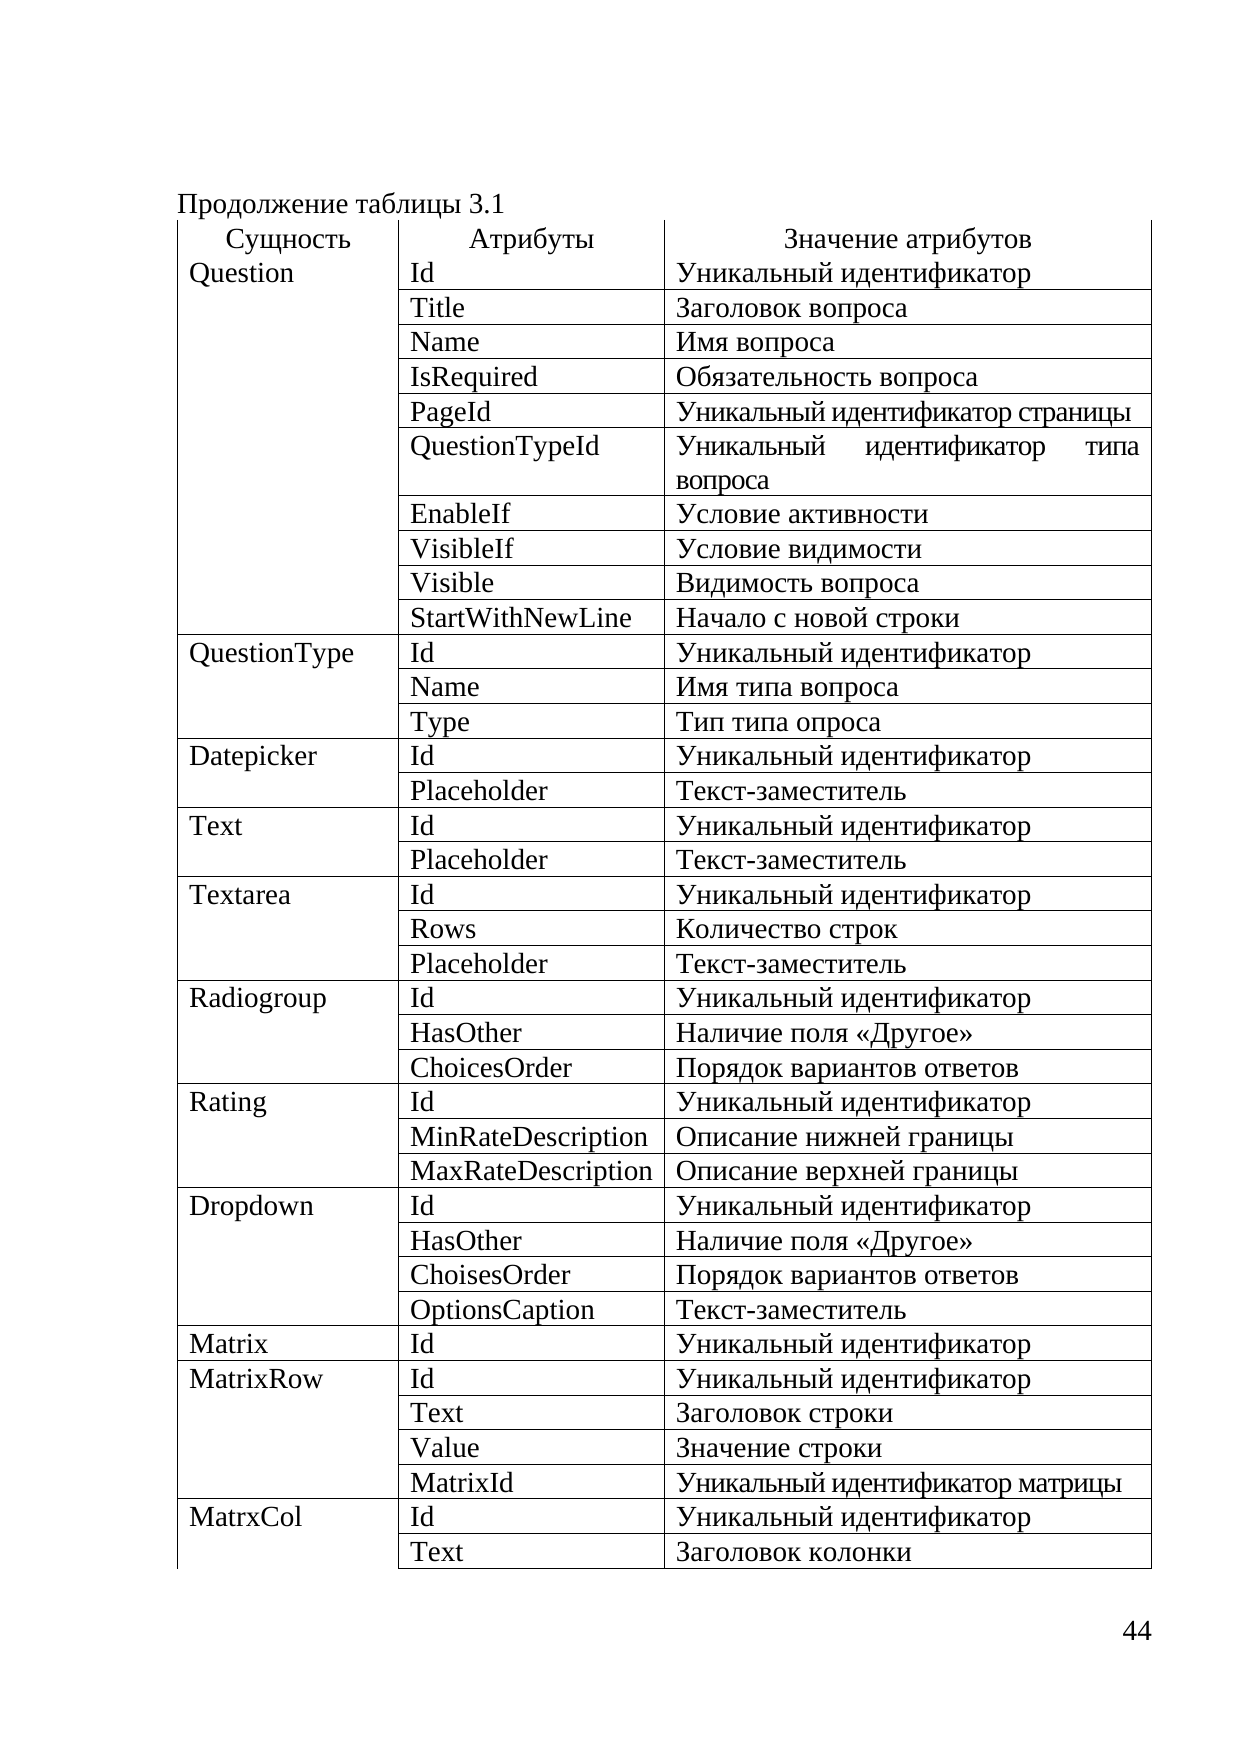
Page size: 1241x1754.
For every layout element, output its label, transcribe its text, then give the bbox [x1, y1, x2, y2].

table_cell StartWithNewLine [399, 600, 664, 634]
table_cell Наличие поля «Другое» [665, 1015, 1151, 1049]
table_cell OptionsCaption [399, 1292, 664, 1325]
table_cell Количество строк [665, 911, 1151, 945]
table_cell HasOther [399, 1223, 664, 1256]
table_cell Placeholder [399, 946, 664, 979]
table_cell Name [399, 325, 664, 358]
table_cell Matrix [178, 1326, 398, 1360]
table_cell HasOther [399, 1015, 664, 1049]
table_cell MaxRateDescription [399, 1154, 664, 1187]
table_cell IsRequired [399, 359, 664, 393]
table_cell PageId [399, 394, 664, 427]
table_cell Уникальный идентификатор [665, 877, 1151, 910]
table_cell Visible [399, 566, 664, 599]
table_cell Value [399, 1430, 664, 1464]
table_cell Id [399, 1326, 664, 1360]
table_cell Уникальный идентификатор страницы [665, 394, 1151, 427]
table_cell Datepicker [178, 739, 398, 807]
table_cell ChoisesOrder [399, 1257, 664, 1291]
table_cell Заголовок колонки [665, 1534, 1151, 1567]
table_cell Значение строки [665, 1430, 1151, 1464]
table_cell MatrixRow [178, 1361, 398, 1498]
table_cell Id [399, 1084, 664, 1118]
table_cell Описание нижней границы [665, 1119, 1151, 1152]
table_cell Видимость вопроса [665, 566, 1151, 599]
table_cell MinRateDescription [399, 1119, 664, 1152]
table_cell Текст-заместитель [665, 1292, 1151, 1325]
table_cell Сущность [178, 221, 398, 254]
table_cell Question [178, 255, 398, 634]
table_cell Уникальный идентификатор типа вопроса [665, 428, 1151, 495]
table_cell Уникальный идентификатор [665, 635, 1151, 668]
table_cell VisibleIf [399, 531, 664, 564]
table_cell Id [399, 1499, 664, 1533]
table_cell Заголовок строки [665, 1396, 1151, 1429]
table_cell Placeholder [399, 842, 664, 876]
table_cell MatrxCol [178, 1499, 398, 1567]
table_cell EnableIf [399, 496, 664, 530]
table_cell Text [399, 1396, 664, 1429]
table_cell Уникальный идентификатор матрицы [665, 1465, 1151, 1498]
table_cell Уникальный идентификатор [665, 808, 1151, 841]
table_header Продолжение таблицы 3.1 [178, 186, 1151, 220]
table_cell Имя типа вопроса [665, 669, 1151, 703]
table_cell Имя вопроса [665, 325, 1151, 358]
table_cell Условие активности [665, 496, 1151, 530]
table_cell Id [399, 981, 664, 1014]
table_cell Name [399, 669, 664, 703]
table_cell Rows [399, 911, 664, 945]
table_cell Порядок вариантов ответов [665, 1050, 1151, 1083]
table_cell Уникальный идентификатор [665, 739, 1151, 772]
table_cell Type [399, 704, 664, 737]
table_cell Id [399, 635, 664, 668]
table_cell MatrixId [399, 1465, 664, 1498]
table_cell Условие видимости [665, 531, 1151, 564]
table_cell Текст-заместитель [665, 946, 1151, 979]
table_cell Radiogroup [178, 981, 398, 1083]
table_cell Textarea [178, 877, 398, 979]
table_cell Id [399, 739, 664, 772]
table_cell Title [399, 290, 664, 323]
table_cell Начало с новой строки [665, 600, 1151, 634]
table_cell Уникальный идентификатор [665, 1084, 1151, 1118]
table_cell Id [399, 1188, 664, 1222]
table_cell QuestionTypeId [399, 428, 664, 495]
table_cell Уникальный идентификатор [665, 1326, 1151, 1360]
table_cell Текст-заместитель [665, 842, 1151, 876]
table_cell Уникальный идентификатор [665, 981, 1151, 1014]
table_cell Описание верхней границы [665, 1154, 1151, 1187]
table_cell Обязательность вопроса [665, 359, 1151, 393]
table_cell Id [399, 255, 664, 289]
table_cell Заголовок вопроса [665, 290, 1151, 323]
table_cell Уникальный идентификатор [665, 1361, 1151, 1394]
table_cell Текст-заместитель [665, 773, 1151, 807]
table_cell Наличие поля «Другое» [665, 1223, 1151, 1256]
table_cell ChoicesOrder [399, 1050, 664, 1083]
table_cell Placeholder [399, 773, 664, 807]
table_cell Rating [178, 1084, 398, 1187]
table_cell Тип типа опроса [665, 704, 1151, 737]
table_cell Уникальный идентификатор [665, 1499, 1151, 1533]
table_cell Id [399, 877, 664, 910]
table_cell Text [178, 808, 398, 876]
table_cell Уникальный идентификатор [665, 255, 1151, 289]
table_cell QuestionType [178, 635, 398, 737]
table_cell Dropdown [178, 1188, 398, 1325]
table_cell Id [399, 808, 664, 841]
table_cell Уникальный идентификатор [665, 1188, 1151, 1222]
table_cell Text [399, 1534, 664, 1567]
table_cell Значение атрибутов [665, 221, 1151, 254]
table_cell Атрибуты [399, 221, 664, 254]
table_cell Порядок вариантов ответов [665, 1257, 1151, 1291]
table_cell Id [399, 1361, 664, 1394]
